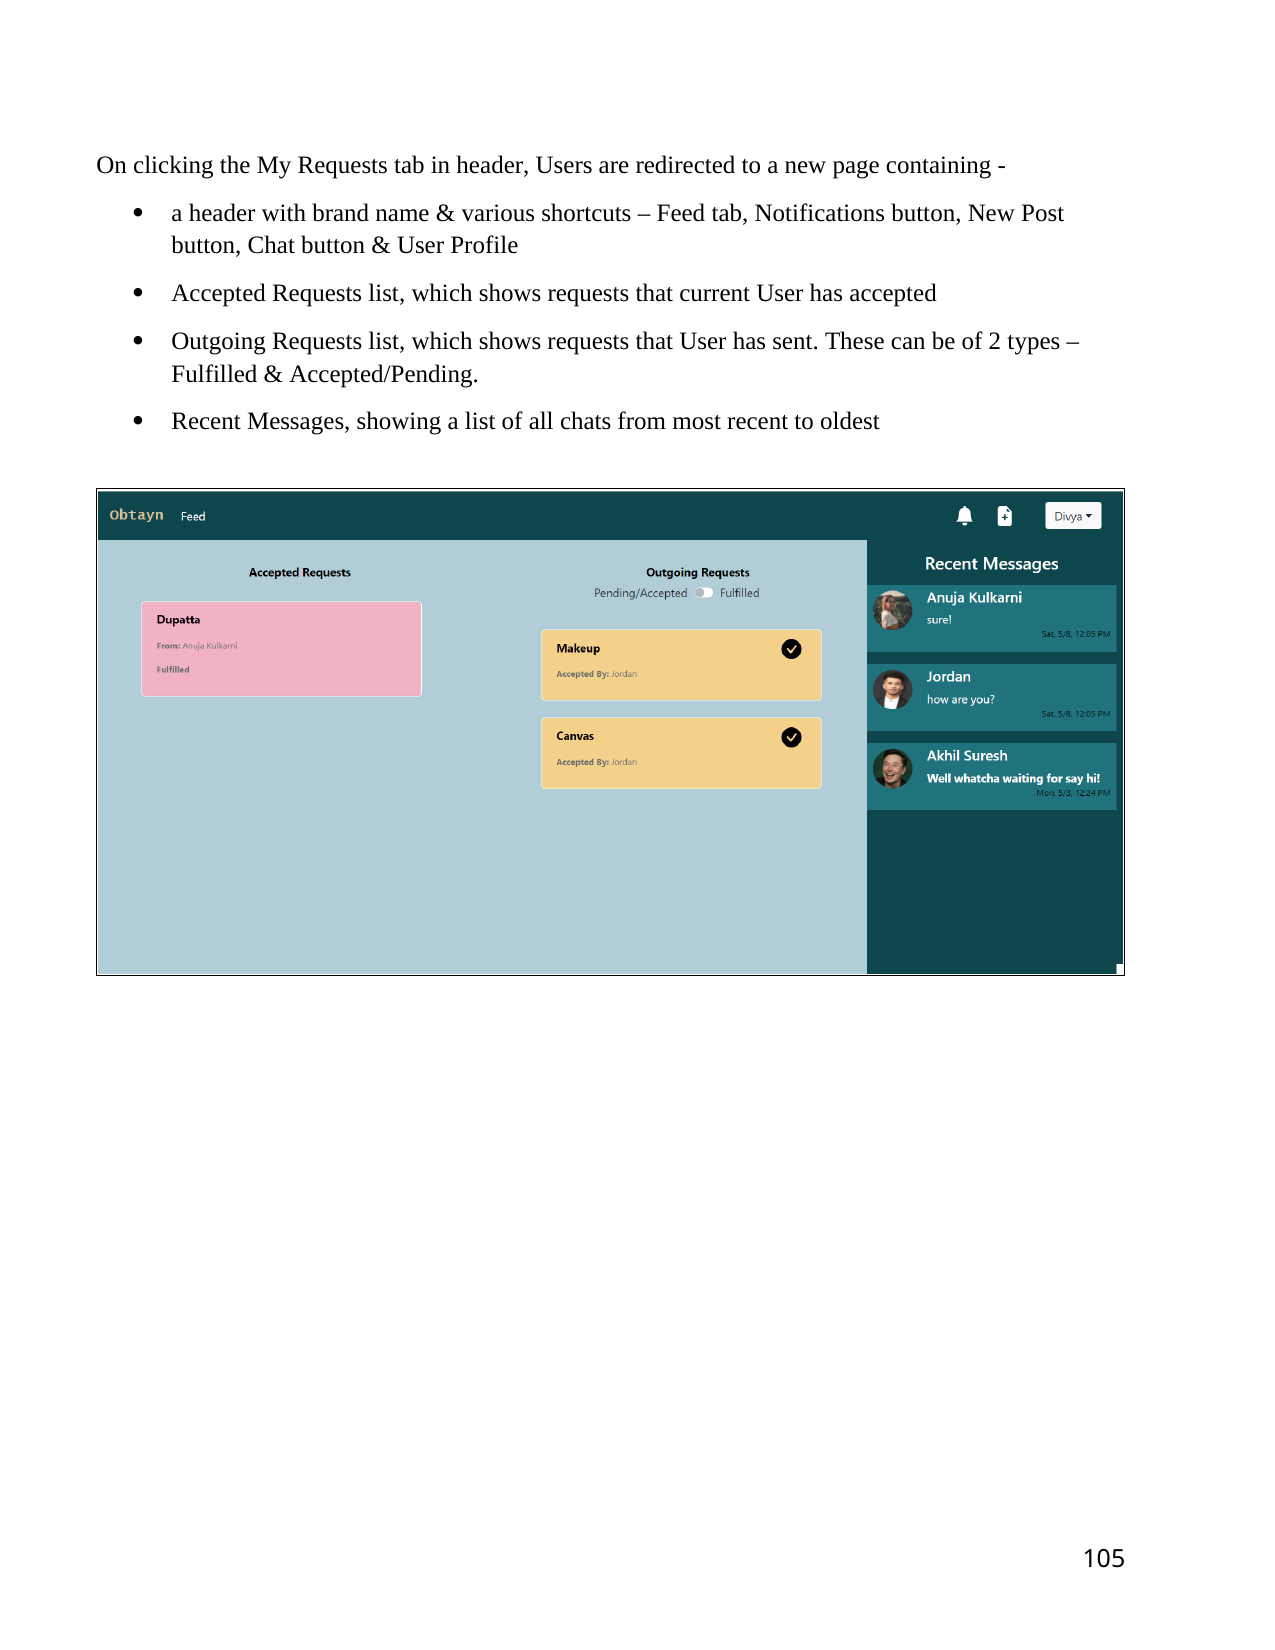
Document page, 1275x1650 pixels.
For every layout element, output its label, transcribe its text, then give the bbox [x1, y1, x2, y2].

list Accepted Requests list, which shows requests that current User has accepted [134, 278, 1125, 307]
text On clicking the My Requests tab in header, Users are redirected to a new page containing - [96, 150, 1125, 179]
list Recent Messages, showing a list of all chats from most recent to oldest [134, 406, 1125, 435]
list a header with brand name & various shortcuts – Feed tab, Notifications button, New Post button, Chat button & User Profile [134, 198, 1125, 259]
list Outgoing Requests list, which shows requests that User has sent. These can be of 2 types – Fulfilled & Accepted/Pending. [134, 326, 1125, 388]
picture [98, 490, 1123, 974]
